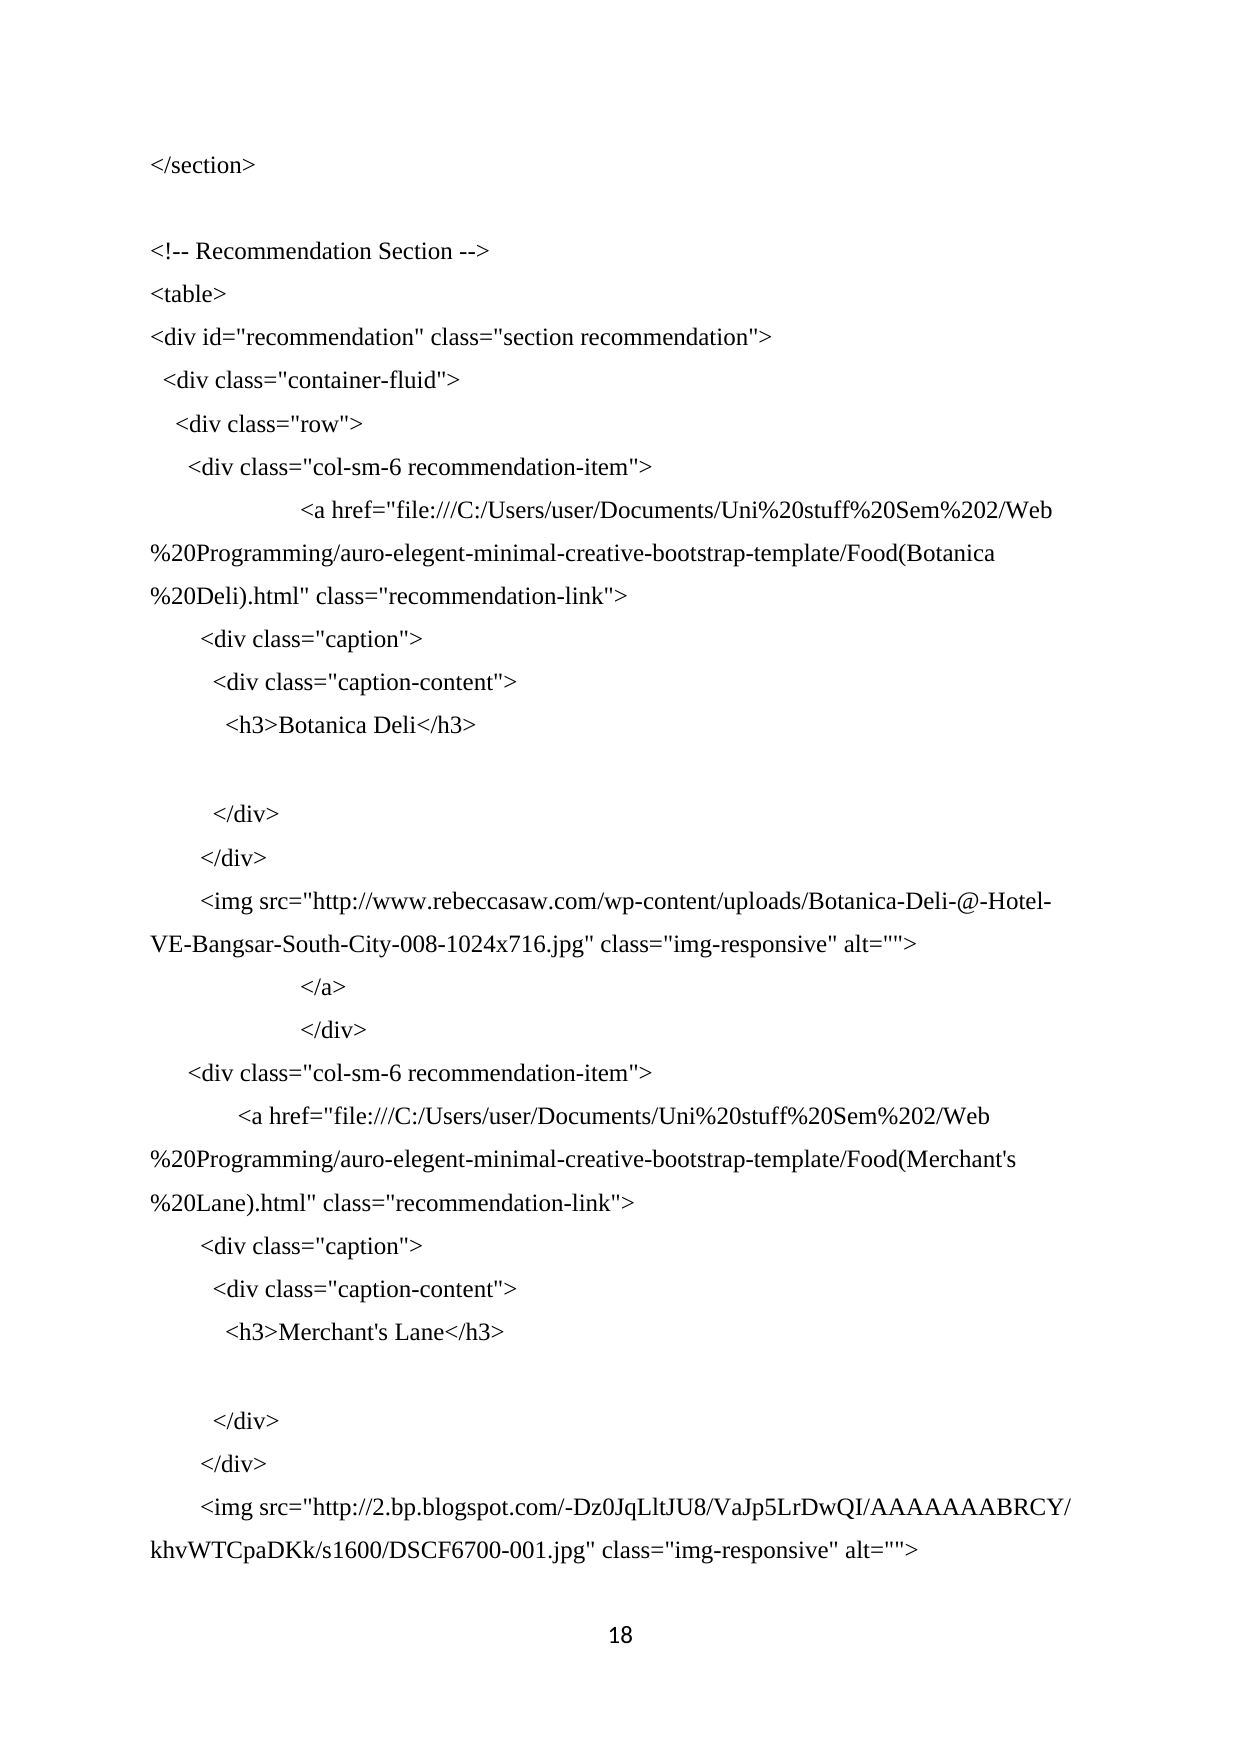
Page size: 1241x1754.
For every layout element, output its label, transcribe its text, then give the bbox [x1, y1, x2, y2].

text <div class="caption-content"> [150, 1274, 1090, 1303]
text <div class="caption"> [150, 624, 1090, 653]
text <div class="row"> [150, 409, 1090, 437]
text <div class="caption"> [150, 1231, 1090, 1259]
text <h3>Merchant's Lane</h3> [150, 1317, 1090, 1346]
text <table> [150, 279, 1090, 308]
text <img src="http://2.bp.blogspot.com/-Dz0JqLltJU8/VaJp5LrDwQI/AAAAAAABRCY/khvWTCpaDKk/s1600/DSCF6700-001.jpg" class="img-responsive" alt=""> [150, 1492, 1090, 1564]
text <a href="file:///C:/Users/user/Documents/Uni%20stuff%20Sem%202/Web%20Programming/auro-elegent-minimal-creative-bootstrap-template/Food(Botanica%20Deli).html" class="recommendation-link"> [150, 495, 1090, 610]
text <div class="container-fluid"> [150, 366, 1090, 394]
text </div> [150, 843, 1090, 871]
text <div class="col-sm-6 recommendation-item"> [150, 1058, 1090, 1087]
text <div id="recommendation" class="section recommendation"> [150, 322, 1090, 351]
text <div class="col-sm-6 recommendation-item"> [150, 452, 1090, 481]
text <a href="file:///C:/Users/user/Documents/Uni%20stuff%20Sem%202/Web%20Programming/auro-elegent-minimal-creative-bootstrap-template/Food(Merchant's%20Lane).html" class="recommendation-link"> [150, 1101, 1090, 1216]
text </section> [150, 150, 1090, 179]
text <h3>Botanica Deli</h3> [150, 711, 1090, 739]
text </div> [150, 1449, 1090, 1478]
text </div> [150, 799, 1090, 828]
text <img src="http://www.rebeccasaw.com/wp-content/uploads/Botanica-Deli-@-Hotel-VE-Bangsar-South-City-008-1024x716.jpg" class="img-responsive" alt=""> [150, 886, 1090, 958]
text </a> [150, 972, 1090, 1001]
text </div> [150, 1406, 1090, 1434]
text </div> [150, 1015, 1090, 1044]
text <div class="caption-content"> [150, 667, 1090, 696]
text <!-- Recommendation Section --> [150, 236, 1090, 265]
